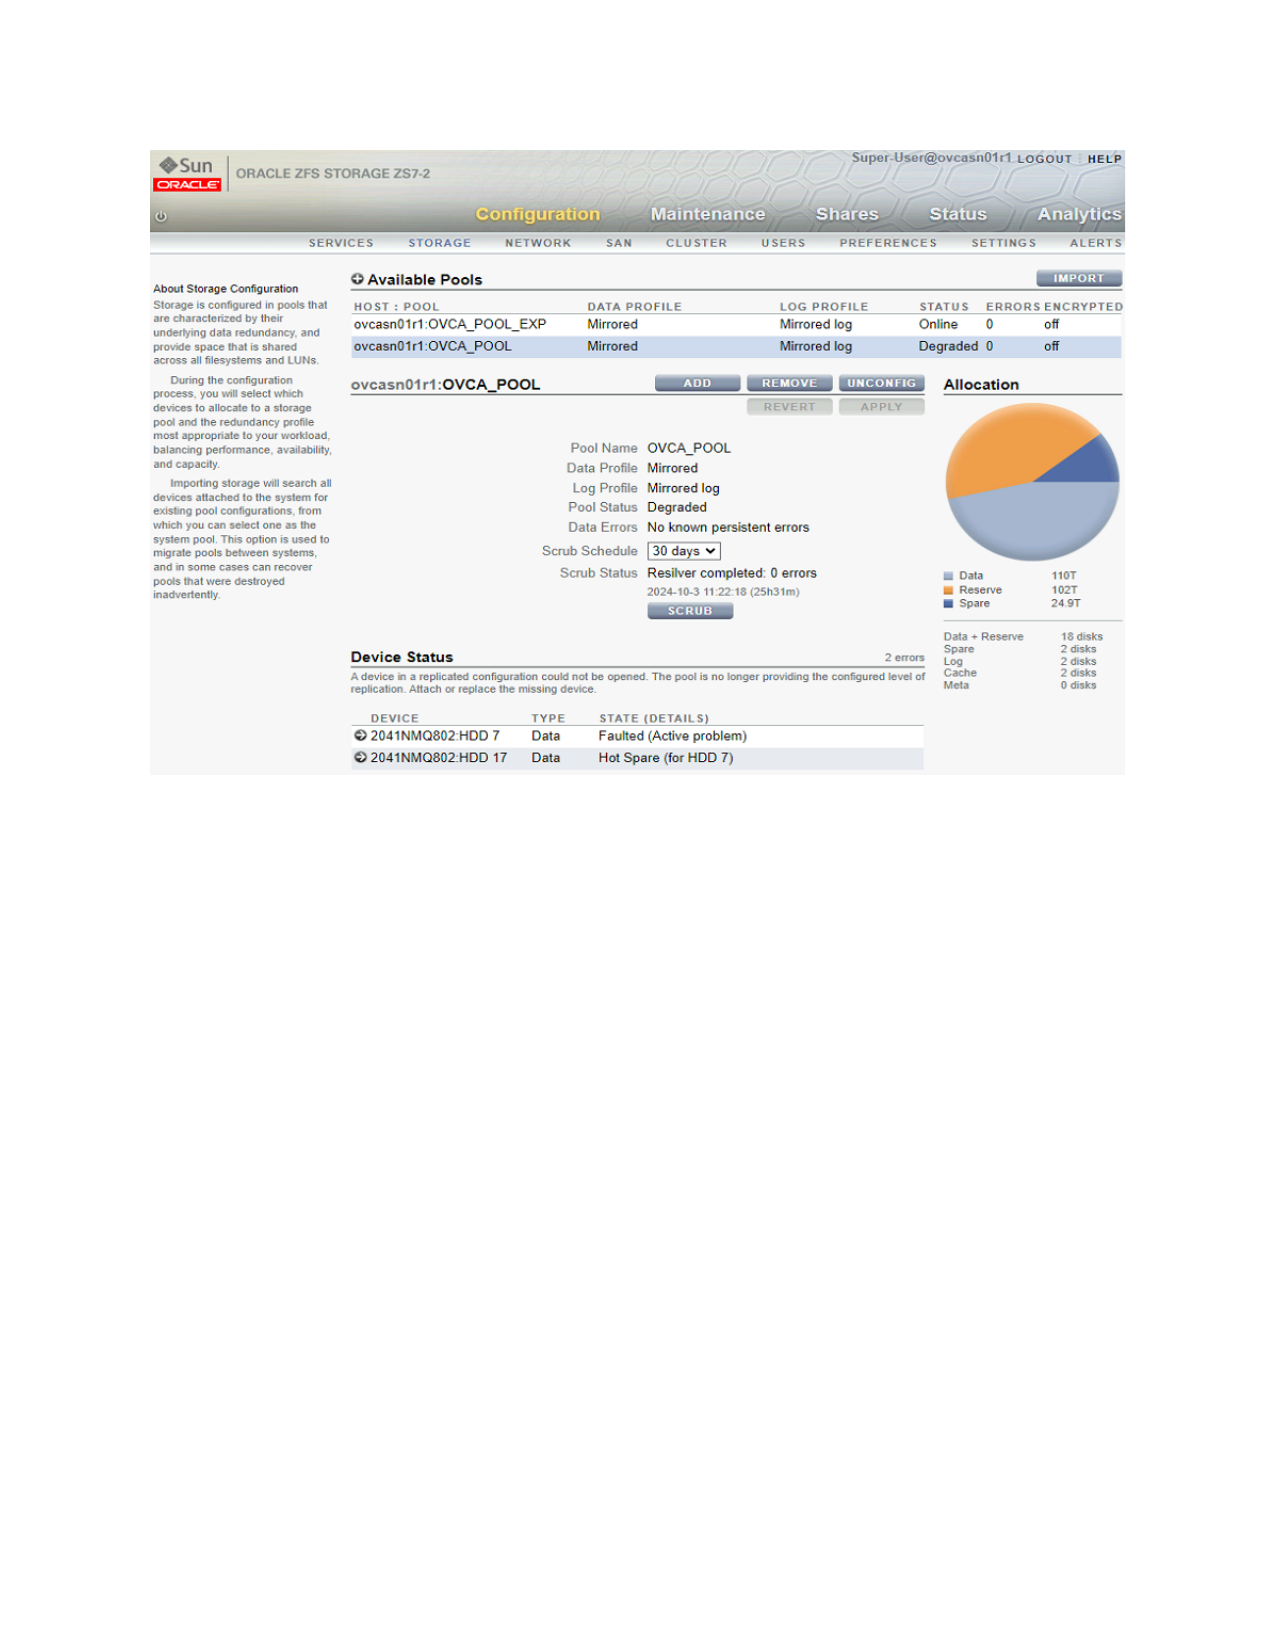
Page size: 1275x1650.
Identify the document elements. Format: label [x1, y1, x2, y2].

picture [150, 150, 1125, 775]
